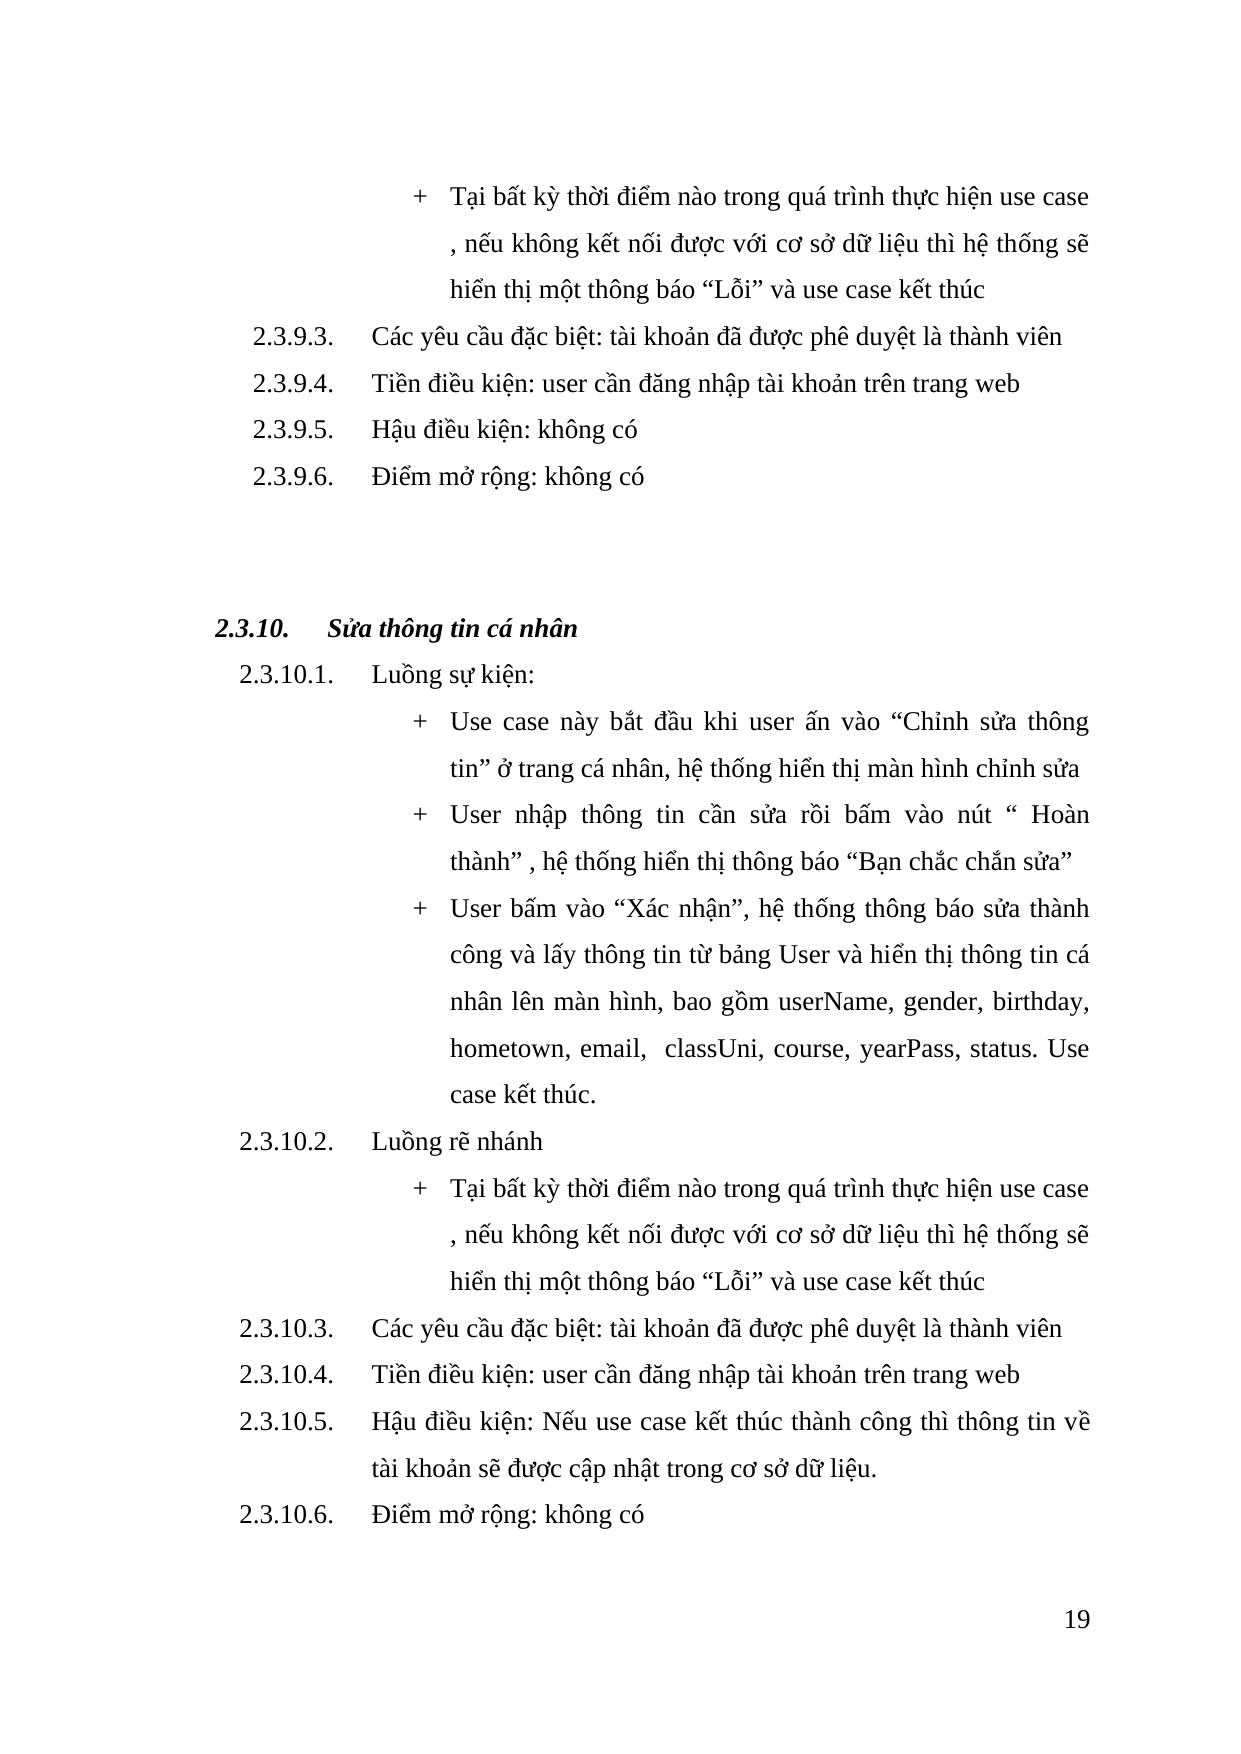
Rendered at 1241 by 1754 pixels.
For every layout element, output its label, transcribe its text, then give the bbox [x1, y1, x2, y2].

subtitle Sửa thông tin cá nhân [289, 612, 1090, 643]
list Tại bất kỳ thời điểm nào trong quá trình thực hiện use case , nếu không kết nối được với cơ sở dữ liệu thì hệ thống sẽ hiển thị một thông báo “Lỗi” và use case kết thúc [412, 1172, 1090, 1296]
list Luồng rẽ nhánh [334, 1125, 1090, 1156]
list Luồng sự kiện: [334, 658, 1090, 689]
list Use case này bắt đầu khi user ấn vào “Chỉnh sửa thông tin” ở trang cá nhân, hệ thống hiển thị màn hình chỉnh sửa [412, 705, 1090, 783]
list User nhập thông tin cần sửa rồi bấm vào nút “ Hoàn thành” , hệ thống hiển thị thông báo “Bạn chắc chắn sửa” [412, 798, 1090, 876]
list Điểm mở rộng: không có [334, 460, 1090, 491]
list Hậu điều kiện: không có [334, 413, 1090, 444]
list Hậu điều kiện: Nếu use case kết thúc thành công thì thông tin về tài khoản sẽ được cập nhật trong cơ sở dữ liệu. [334, 1405, 1090, 1483]
list Các yêu cầu đặc biệt: tài khoản đã được phê duyệt là thành viên [334, 320, 1090, 351]
list User bấm vào “Xác nhận”, hệ thống thông báo sửa thành công và lấy thông tin từ bảng User và hiển thị thông tin cá nhân lên màn hình, bao gồm userName, gender, birthday, hometown, email, classUni, course, yearPass, status. Use case kết thúc. [412, 892, 1090, 1109]
list Tiền điều kiện: user cần đăng nhập tài khoản trên trang web [334, 1358, 1090, 1389]
list Điểm mở rộng: không có [334, 1498, 1090, 1529]
list Tiền điều kiện: user cần đăng nhập tài khoản trên trang web [334, 367, 1090, 398]
list Các yêu cầu đặc biệt: tài khoản đã được phê duyệt là thành viên [334, 1312, 1090, 1343]
list Tại bất kỳ thời điểm nào trong quá trình thực hiện use case , nếu không kết nối được với cơ sở dữ liệu thì hệ thống sẽ hiển thị một thông báo “Lỗi” và use case kết thúc [412, 180, 1090, 304]
